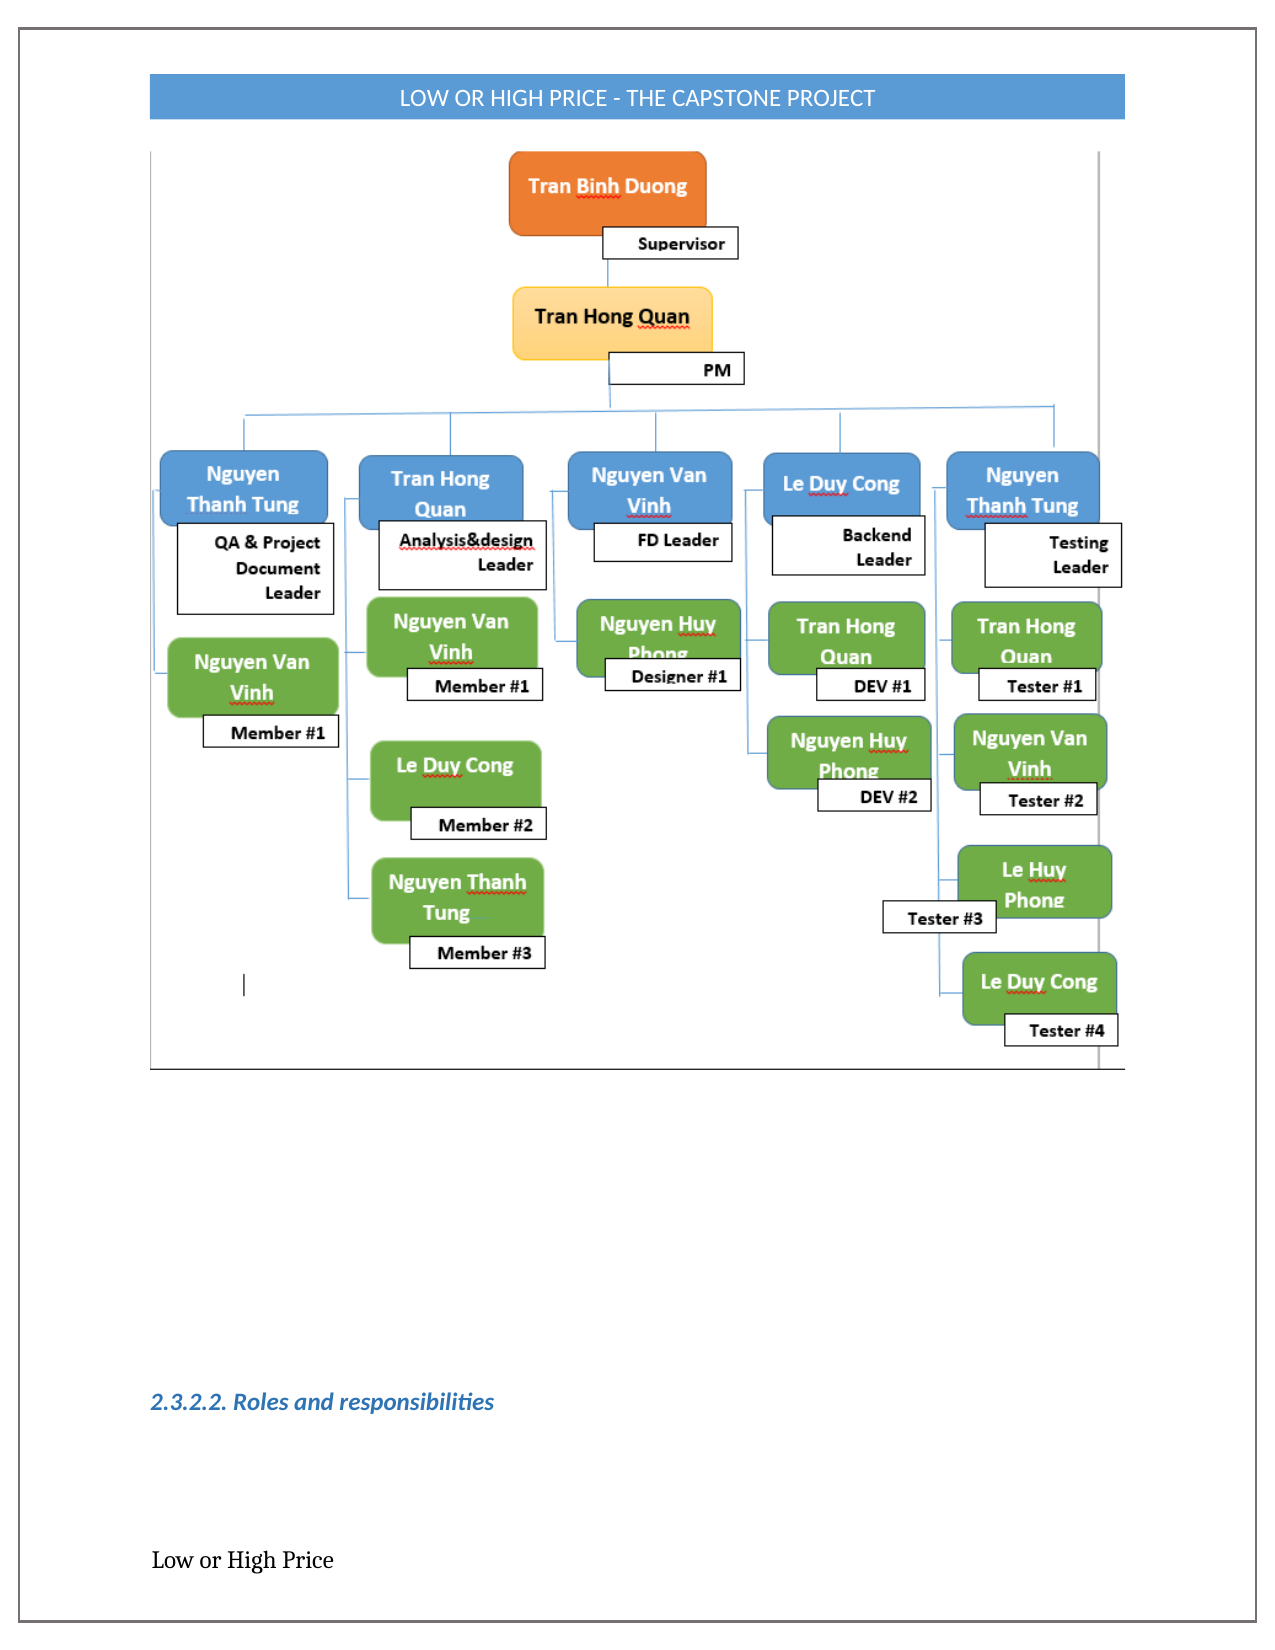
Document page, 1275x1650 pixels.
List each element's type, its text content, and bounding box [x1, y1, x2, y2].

subtitle 2.3.2.2. Roles and responsibilities [150, 1386, 1125, 1417]
picture [150, 150, 1125, 1070]
